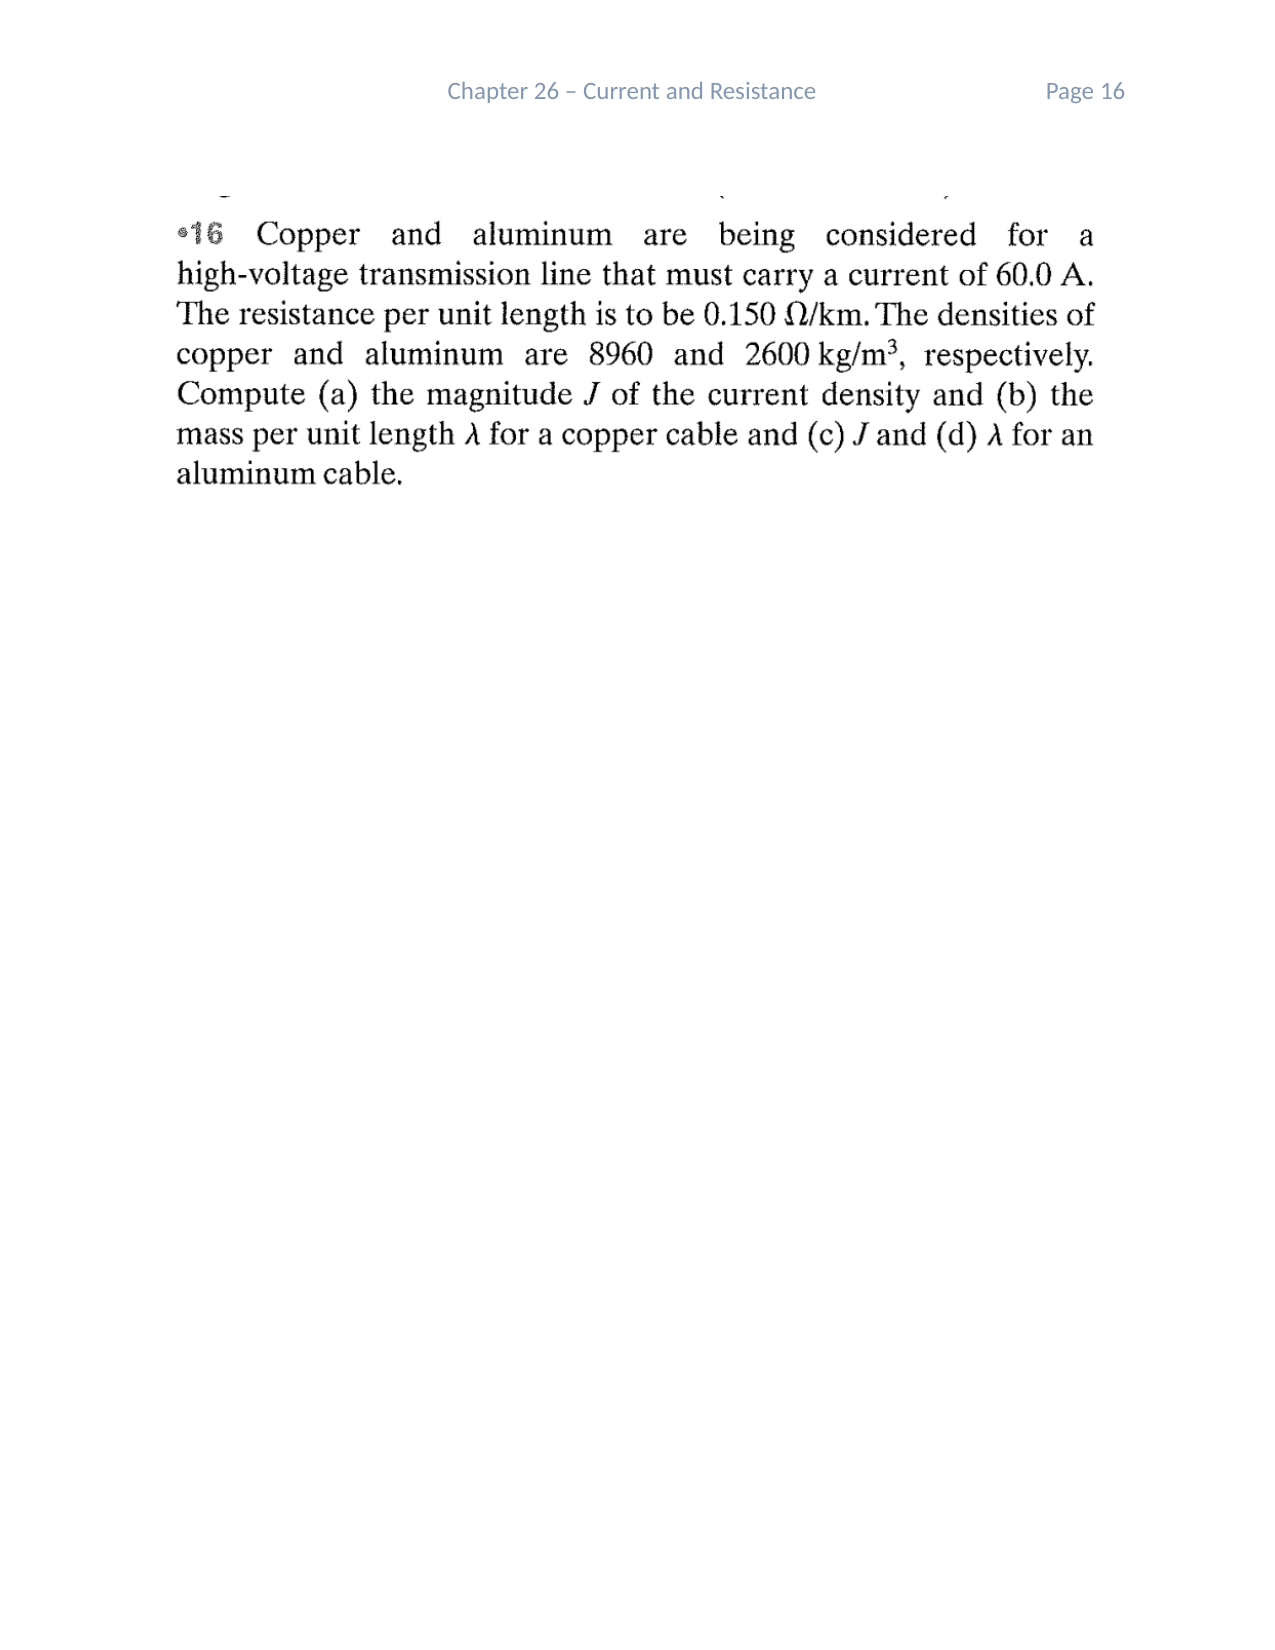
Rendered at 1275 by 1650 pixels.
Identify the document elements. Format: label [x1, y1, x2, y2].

picture [150, 196, 1125, 499]
